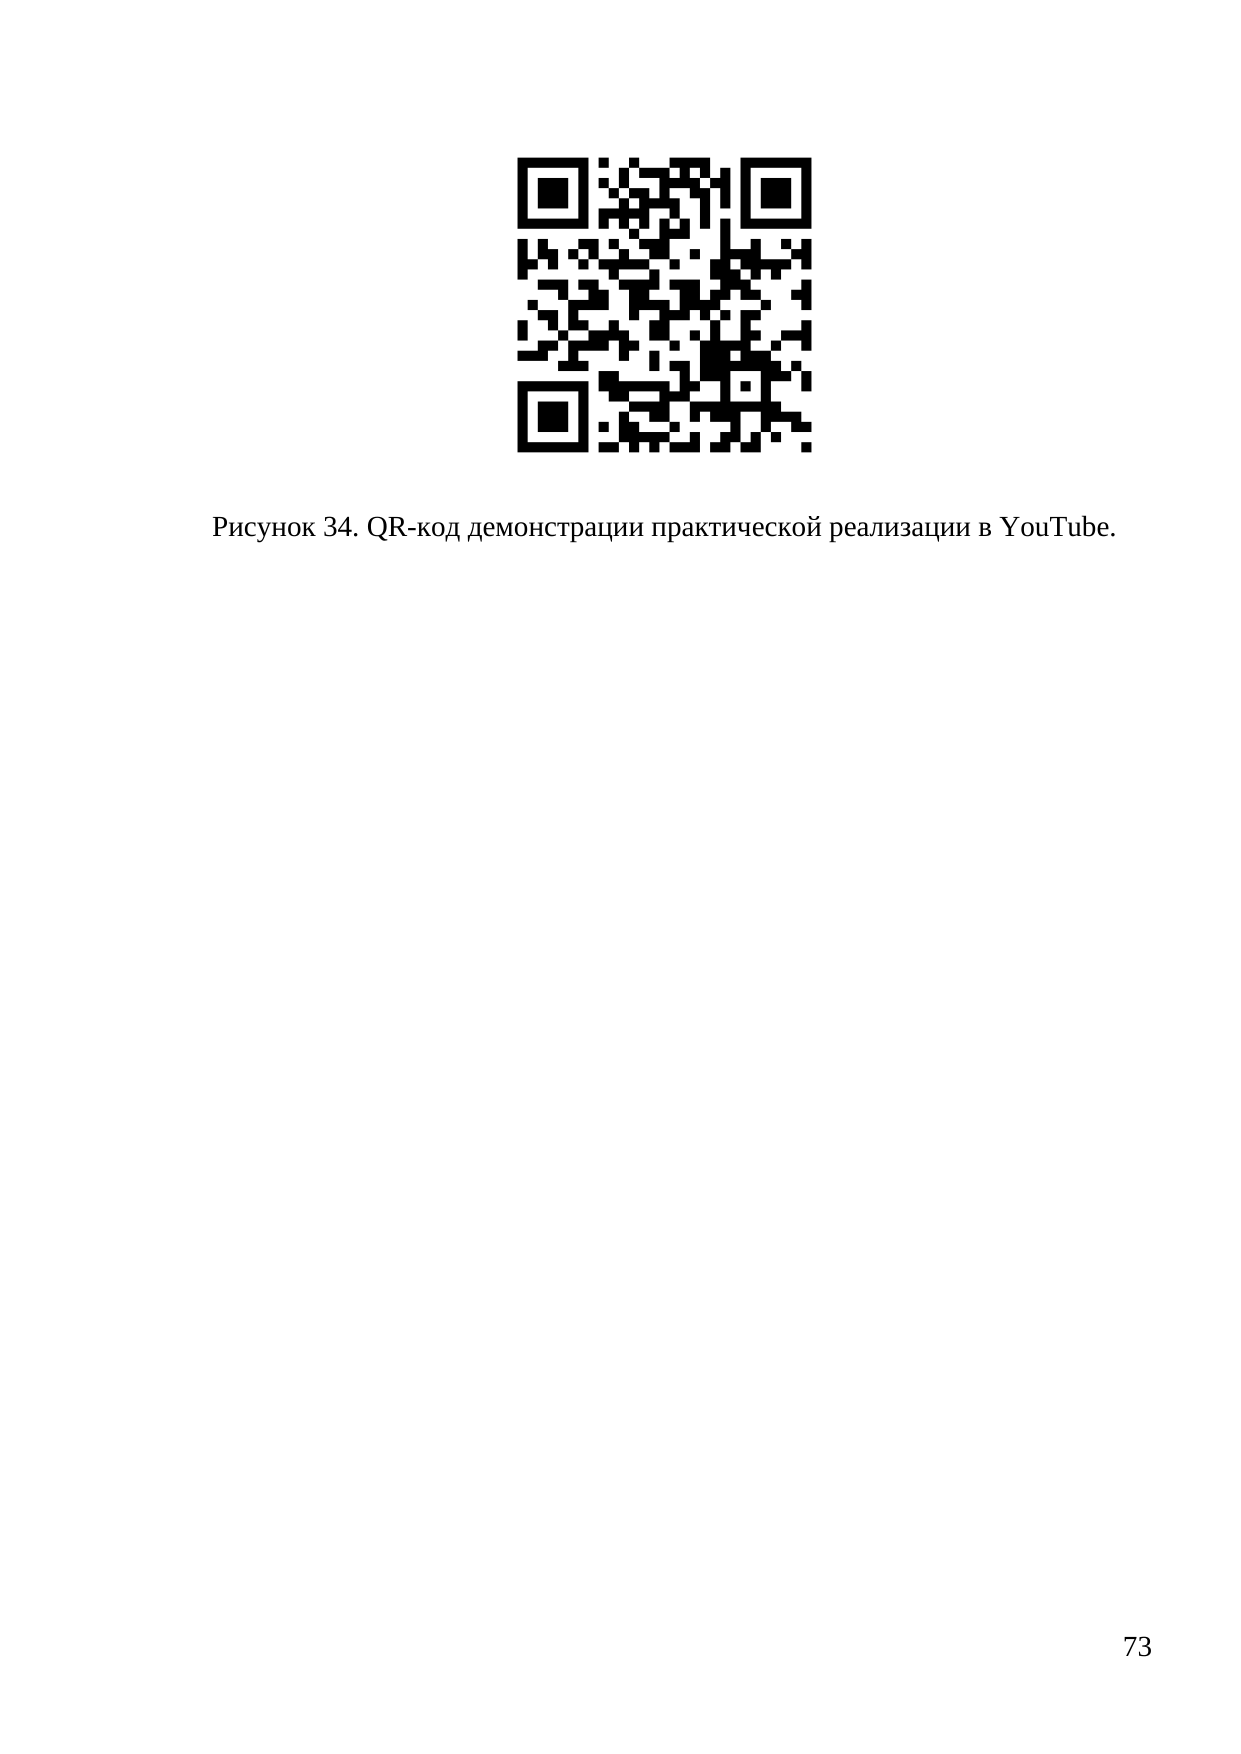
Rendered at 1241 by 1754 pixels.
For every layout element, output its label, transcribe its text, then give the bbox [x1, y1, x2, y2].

text Рисунок 34. QR-код демонстрации практической реализации в YouTube. [177, 509, 1152, 543]
picture [477, 118, 852, 493]
